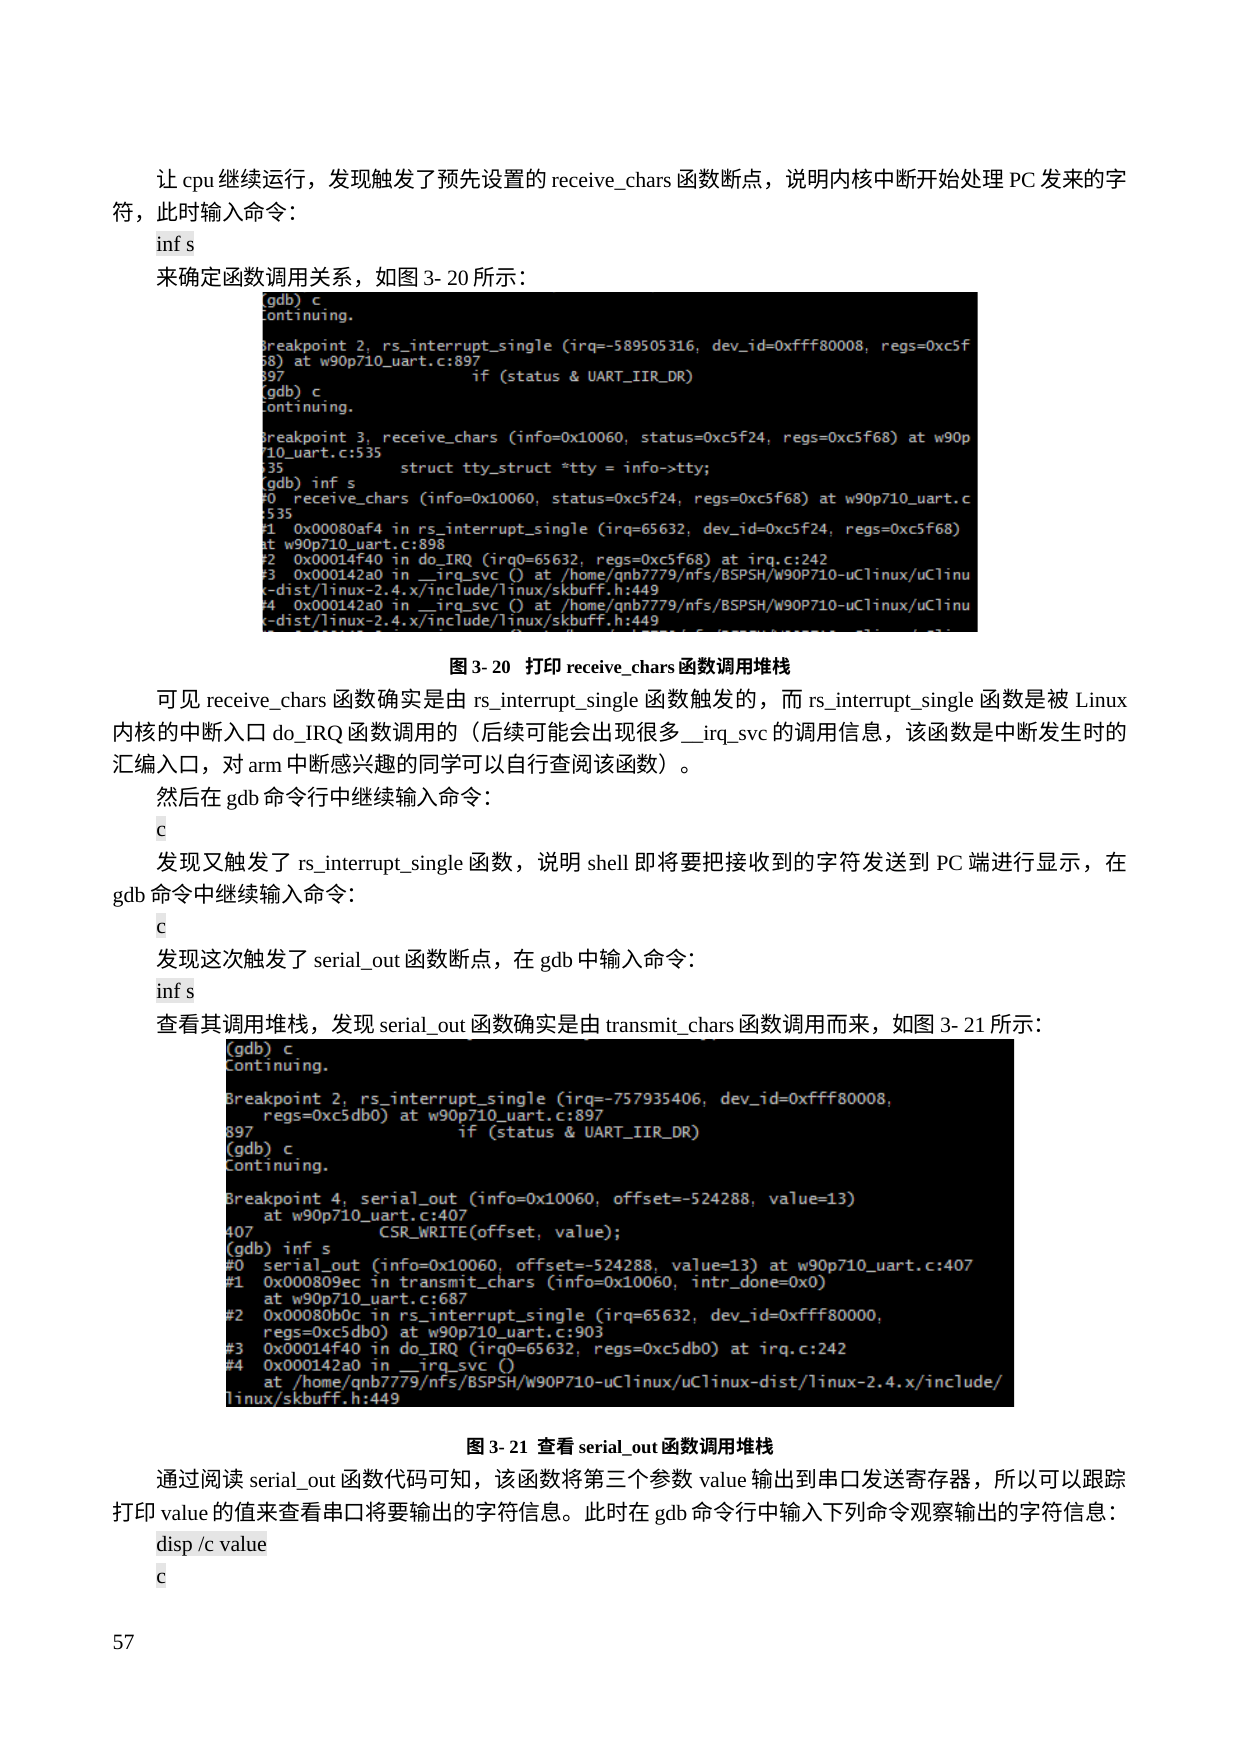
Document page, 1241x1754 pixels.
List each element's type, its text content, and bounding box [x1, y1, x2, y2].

text 图3- 20 打印receive_chars函数调用堆栈 [112, 649, 1128, 682]
text 发现又触发了rs_interrupt_single函数，说明shell即将要把接收到的字符发送到PC端进行显示，在gdb命令中继续输入命令： [112, 844, 1128, 909]
text inf s [112, 227, 1128, 259]
text c [112, 1559, 1128, 1592]
text inf s [112, 974, 1128, 1007]
text 让cpu继续运行，发现触发了预先设置的receive_chars函数断点，说明内核中断开始处理PC发来的字符，此时输入命令： [112, 162, 1128, 227]
text disp /c value [112, 1527, 1128, 1559]
text c [112, 909, 1128, 942]
text 然后在gdb命令行中继续输入命令： [112, 779, 1128, 812]
text c [112, 812, 1128, 844]
text 查看其调用堆栈，发现serial_out函数确实是由transmit_chars函数调用而来，如图3- 21所示： [112, 1007, 1128, 1039]
text 通过阅读serial_out函数代码可知，该函数将第三个参数value输出到串口发送寄存器，所以可以跟踪打印value的值来查看串口将要输出的字符信息。此时在gdb命令行中输入下列命令观察输出的字符信息： [112, 1462, 1128, 1527]
text 可见receive_chars函数确实是由rs_interrupt_single函数触发的，而rs_interrupt_single函数是被Linux内核的中断入口do_IRQ函数调用的（后续可能会出现很多__irq_svc的调用信息，该函数是中断发生时的汇编入口，对arm中断感兴趣的同学可以自行查阅该函数）。 [112, 682, 1128, 779]
picture [262, 292, 978, 632]
picture [226, 1039, 1015, 1407]
text 发现这次触发了serial_out函数断点，在gdb中输入命令： [112, 942, 1128, 974]
text 图3- 21 查看serial_out函数调用堆栈 [112, 1429, 1128, 1462]
text 来确定函数调用关系，如图3- 20所示： [112, 259, 1128, 292]
